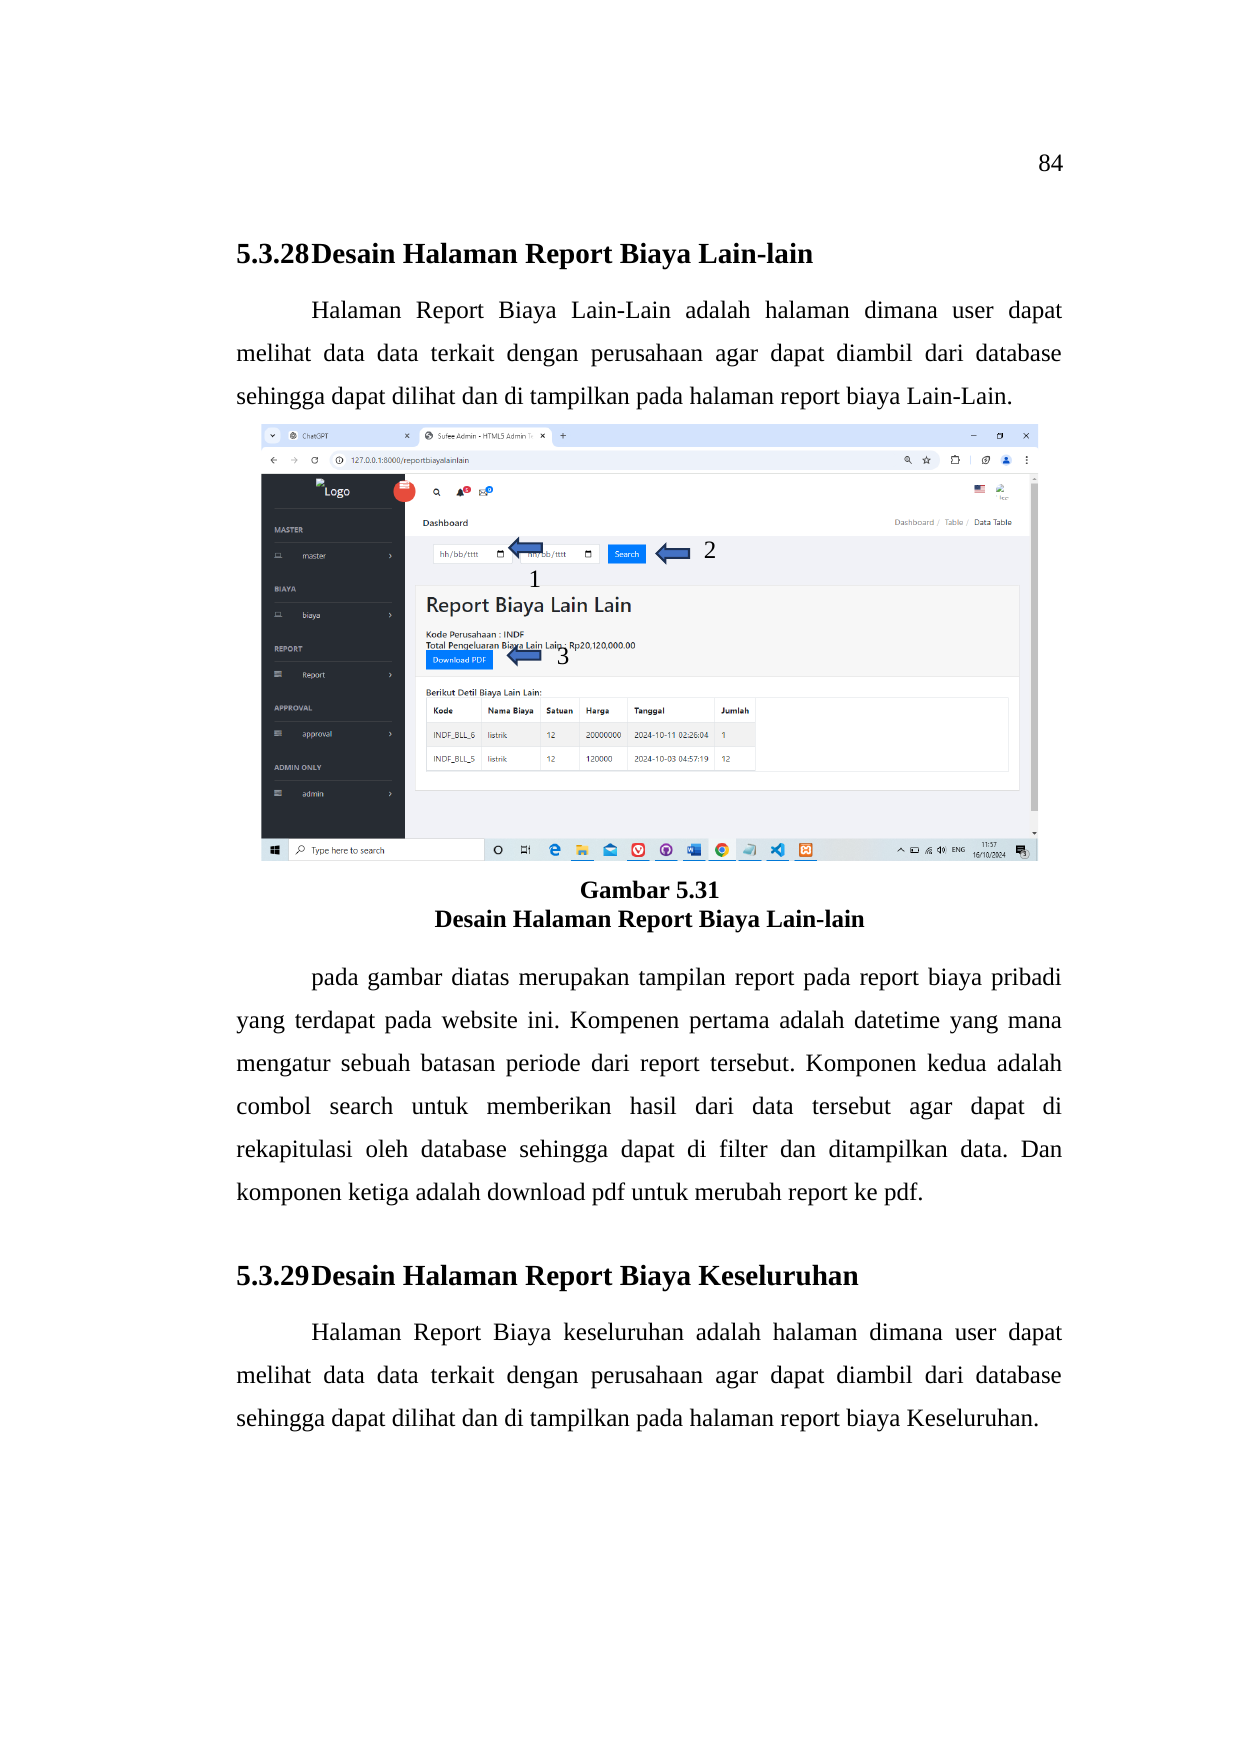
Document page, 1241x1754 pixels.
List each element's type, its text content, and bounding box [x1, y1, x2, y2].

subtitle 5.3.29 Desain Halaman Report Biaya Keseluruhan [236, 1258, 1063, 1291]
picture [261, 424, 1039, 861]
text pada gambar diatas merupakan tampilan report pada report biaya pribadi yang terdapat pada website ini. Kompenen pertama adalah datetime yang mana mengatur sebuah batasan periode dari report tersebut. Komponen kedua adalah combol search untuk memberikan hasil dari data tersebut agar dapat di rekapitulasi oleh database sehingga dapat di filter dan ditampilkan data. Dan komponen ketiga adalah download pdf untuk merubah report ke pdf. [236, 962, 1063, 1206]
text Gambar 5.31 Desain Halaman Report Biaya Lain-lain [236, 875, 1063, 933]
text Halaman Report Biaya Lain-Lain adalah halaman dimana user dapat melihat data data terkait dengan perusahaan agar dapat diambil dari database sehingga dapat dilihat dan di tampilkan pada halaman report biaya Lain-Lain. [236, 295, 1063, 410]
subtitle 5.3.28 Desain Halaman Report Biaya Lain-lain [236, 236, 1063, 270]
text Halaman Report Biaya keseluruhan adalah halaman dimana user dapat melihat data data terkait dengan perusahaan agar dapat diambil dari database sehingga dapat dilihat dan di tampilkan pada halaman report biaya Keseluruhan. [236, 1317, 1063, 1432]
